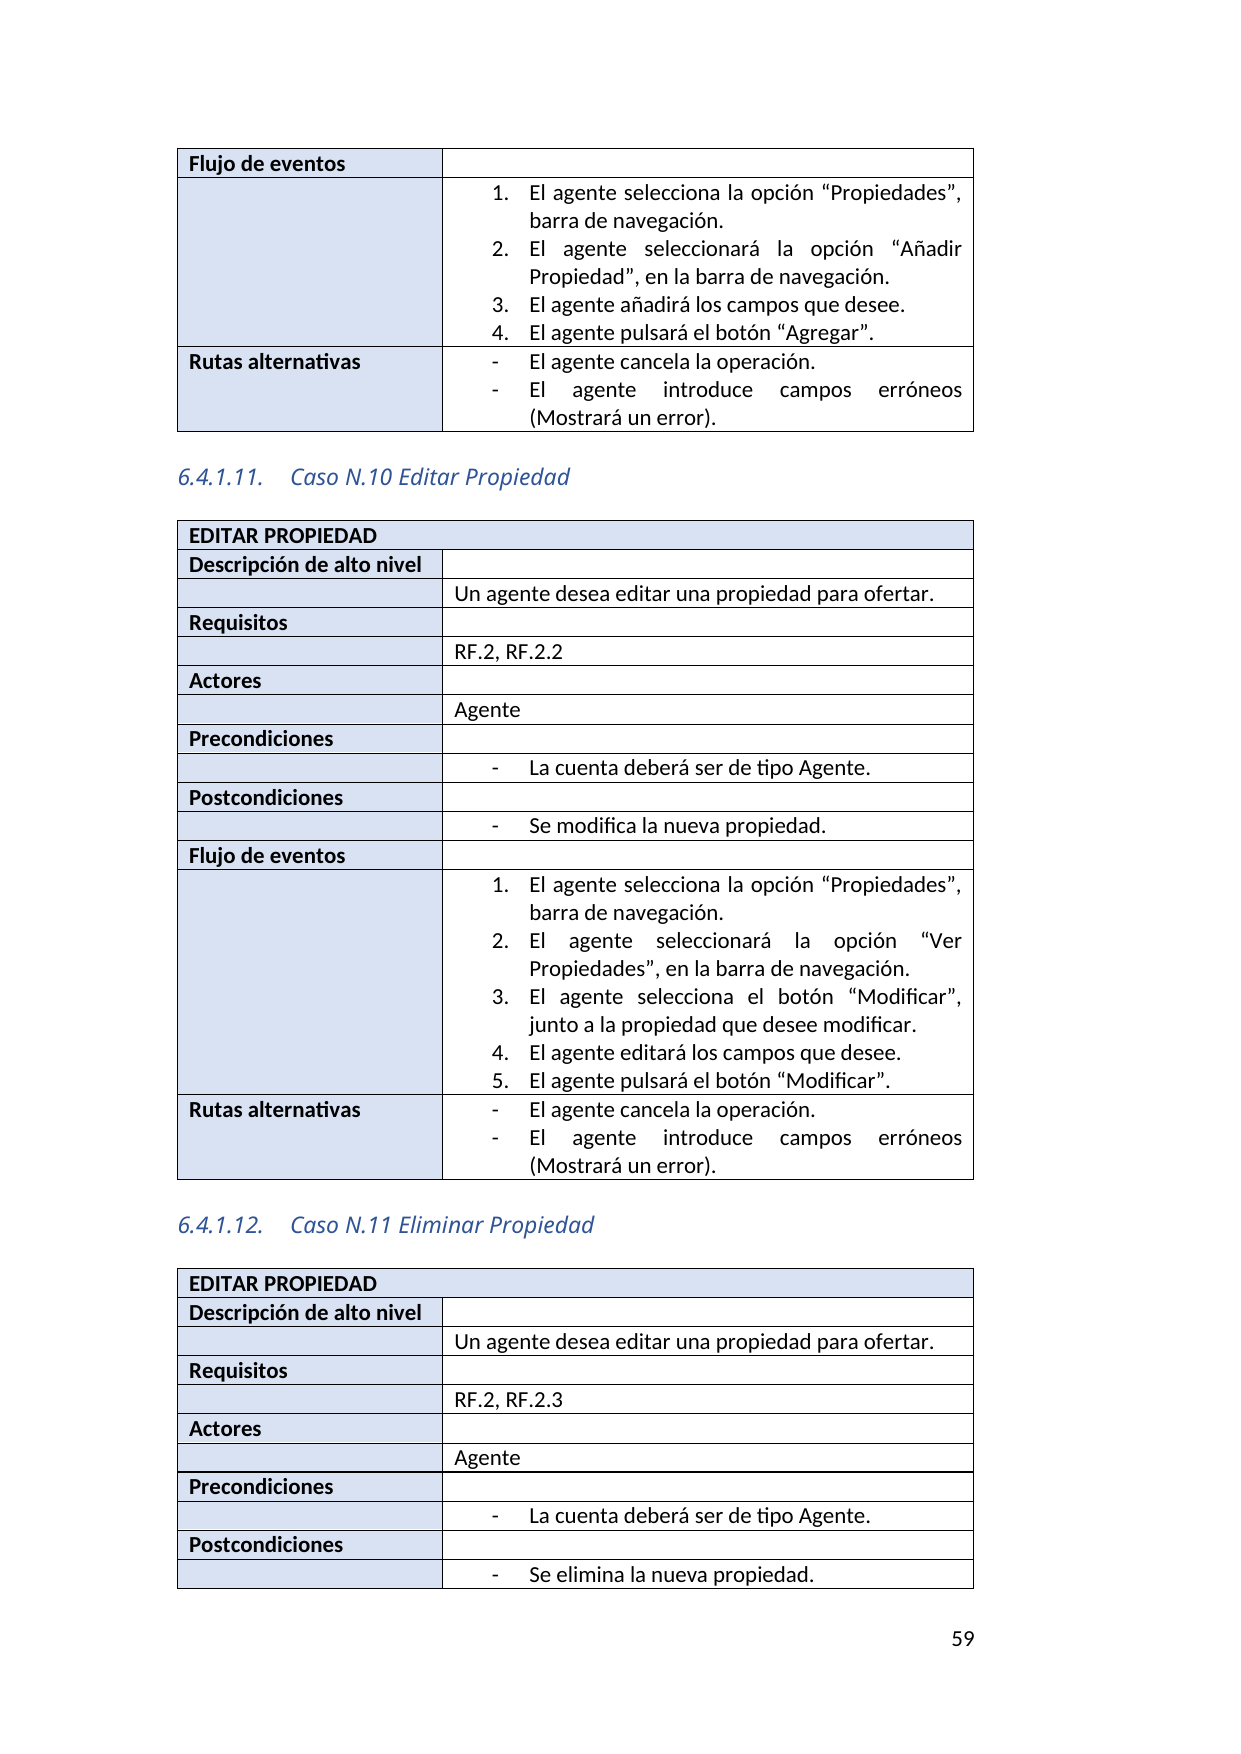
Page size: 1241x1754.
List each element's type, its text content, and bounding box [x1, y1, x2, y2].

table_cell Descripción de alto nivel [178, 1298, 442, 1326]
table_cell Agente [443, 695, 973, 723]
table_cell Actores [178, 666, 442, 694]
table_cell [178, 1385, 442, 1413]
table_cell RF.2, RF.2.2 [443, 637, 973, 665]
table_cell [443, 1298, 973, 1326]
table_cell El agente selecciona la opción “Propiedades”, barra de navegación. El agente seleccionará la opción “Añadir Propiedad”, en la barra de navegación. El agente añadirá los campos que desee. El agente pulsará el botón “Agregar”. [443, 178, 973, 346]
table_cell [178, 1327, 442, 1355]
table_cell [443, 783, 973, 811]
table_cell Descripción de alto nivel [178, 550, 442, 578]
table_cell Rutas alternativas [178, 347, 442, 431]
table_header EDITAR PROPIEDAD [178, 521, 973, 549]
table_cell [443, 550, 973, 578]
table_cell [178, 754, 442, 782]
table_cell [178, 695, 442, 723]
subtitle Caso N.11 Eliminar Propiedad [177, 1209, 974, 1241]
table_cell [443, 608, 973, 636]
table_cell [443, 149, 973, 177]
table_cell [178, 1560, 442, 1588]
table_cell Precondiciones [178, 1473, 442, 1501]
table_cell Un agente desea editar una propiedad para ofertar. [443, 1327, 973, 1355]
table_cell Se elimina la nueva propiedad. [443, 1560, 973, 1588]
table_cell [443, 725, 973, 752]
table_cell [178, 1444, 442, 1471]
table_cell Agente [443, 1444, 973, 1471]
table_cell Precondiciones [178, 725, 442, 752]
table_cell [443, 1473, 973, 1501]
table_cell [178, 637, 442, 665]
table_cell [178, 812, 442, 840]
table_cell Actores [178, 1414, 442, 1442]
table_cell Postcondiciones [178, 783, 442, 811]
table_cell El agente selecciona la opción “Propiedades”, barra de navegación. El agente seleccionará la opción “Ver Propiedades”, en la barra de navegación. El agente selecciona el botón “Modificar”, junto a la propiedad que desee modificar. El agente editará los campos que desee. El agente pulsará el botón “Modificar”. [443, 870, 973, 1094]
table_cell Requisitos [178, 608, 442, 636]
table_cell Se modifica la nueva propiedad. [443, 812, 973, 840]
table_cell Flujo de eventos [178, 841, 442, 869]
table_cell [178, 178, 442, 346]
table_cell El agente cancela la operación. El agente introduce campos erróneos (Mostrará un error). [443, 1095, 973, 1179]
table_cell RF.2, RF.2.3 [443, 1385, 973, 1413]
table_cell [443, 1356, 973, 1384]
table_cell El agente cancela la operación. El agente introduce campos erróneos (Mostrará un error). [443, 347, 973, 431]
table_cell [443, 1531, 973, 1559]
table_cell [178, 870, 442, 1094]
table_cell La cuenta deberá ser de tipo Agente. [443, 1502, 973, 1529]
table_header EDITAR PROPIEDAD [178, 1269, 973, 1297]
table_cell Flujo de eventos [178, 149, 442, 177]
table_cell [443, 666, 973, 694]
table_cell [443, 1414, 973, 1442]
subtitle Caso N.10 Editar Propiedad [177, 461, 974, 492]
table_cell Un agente desea editar una propiedad para ofertar. [443, 579, 973, 607]
table_cell La cuenta deberá ser de tipo Agente. [443, 754, 973, 782]
table_cell Postcondiciones [178, 1531, 442, 1559]
table_cell [178, 579, 442, 607]
table_cell Requisitos [178, 1356, 442, 1384]
table_cell [443, 841, 973, 869]
table_cell Rutas alternativas [178, 1095, 442, 1179]
table_cell [178, 1502, 442, 1529]
